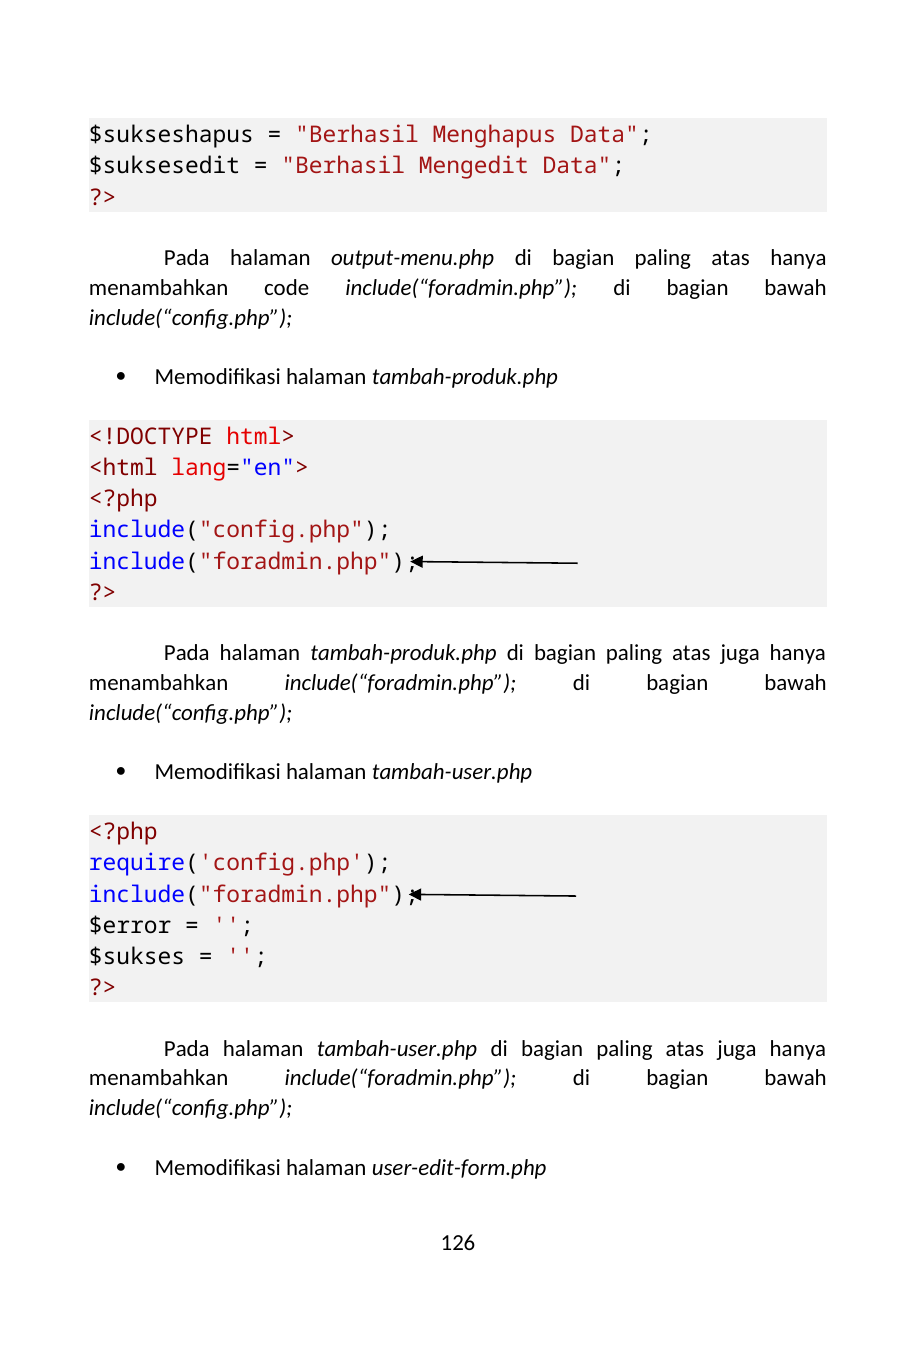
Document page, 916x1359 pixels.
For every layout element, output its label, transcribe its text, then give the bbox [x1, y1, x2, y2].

text <!DOCTYPE html> [89, 420, 827, 451]
text include("config.php"); [89, 513, 827, 545]
text include("foradmin.php"); [89, 877, 827, 909]
text Pada halaman output-menu.php di bagian paling atas hanya menambahkan code include(“foradmin.php”); di bagian bawah include(“config.php”); [89, 242, 827, 331]
text $error = ''; [89, 909, 827, 940]
text <?php [89, 482, 827, 513]
text ?> [89, 576, 827, 607]
text Pada halaman tambah-produk.php di bagian paling atas juga hanya menambahkan include(“foradmin.php”); di bagian bawah include(“config.php”); [89, 637, 827, 726]
text $sukseshapus = "Berhasil Menghapus Data"; [89, 118, 827, 149]
text Pada halaman tambah-user.php di bagian paling atas juga hanya menambahkan include(“foradmin.php”); di bagian bawah include(“config.php”); [89, 1032, 827, 1121]
list Memodifikasi halaman tambah-produk.php [117, 360, 827, 390]
text ?> [89, 971, 827, 1002]
text <html lang="en"> [89, 451, 827, 482]
list Memodifikasi halaman user-edit-form.php [117, 1151, 827, 1181]
text ?> [89, 181, 827, 212]
text $sukses = ''; [89, 940, 827, 971]
text include("foradmin.php"); [89, 545, 827, 576]
text $suksesedit = "Berhasil Mengedit Data"; [89, 149, 827, 181]
list Memodifikasi halaman tambah-user.php [117, 756, 827, 785]
text <?php [89, 815, 827, 846]
text require('config.php'); [89, 846, 827, 877]
